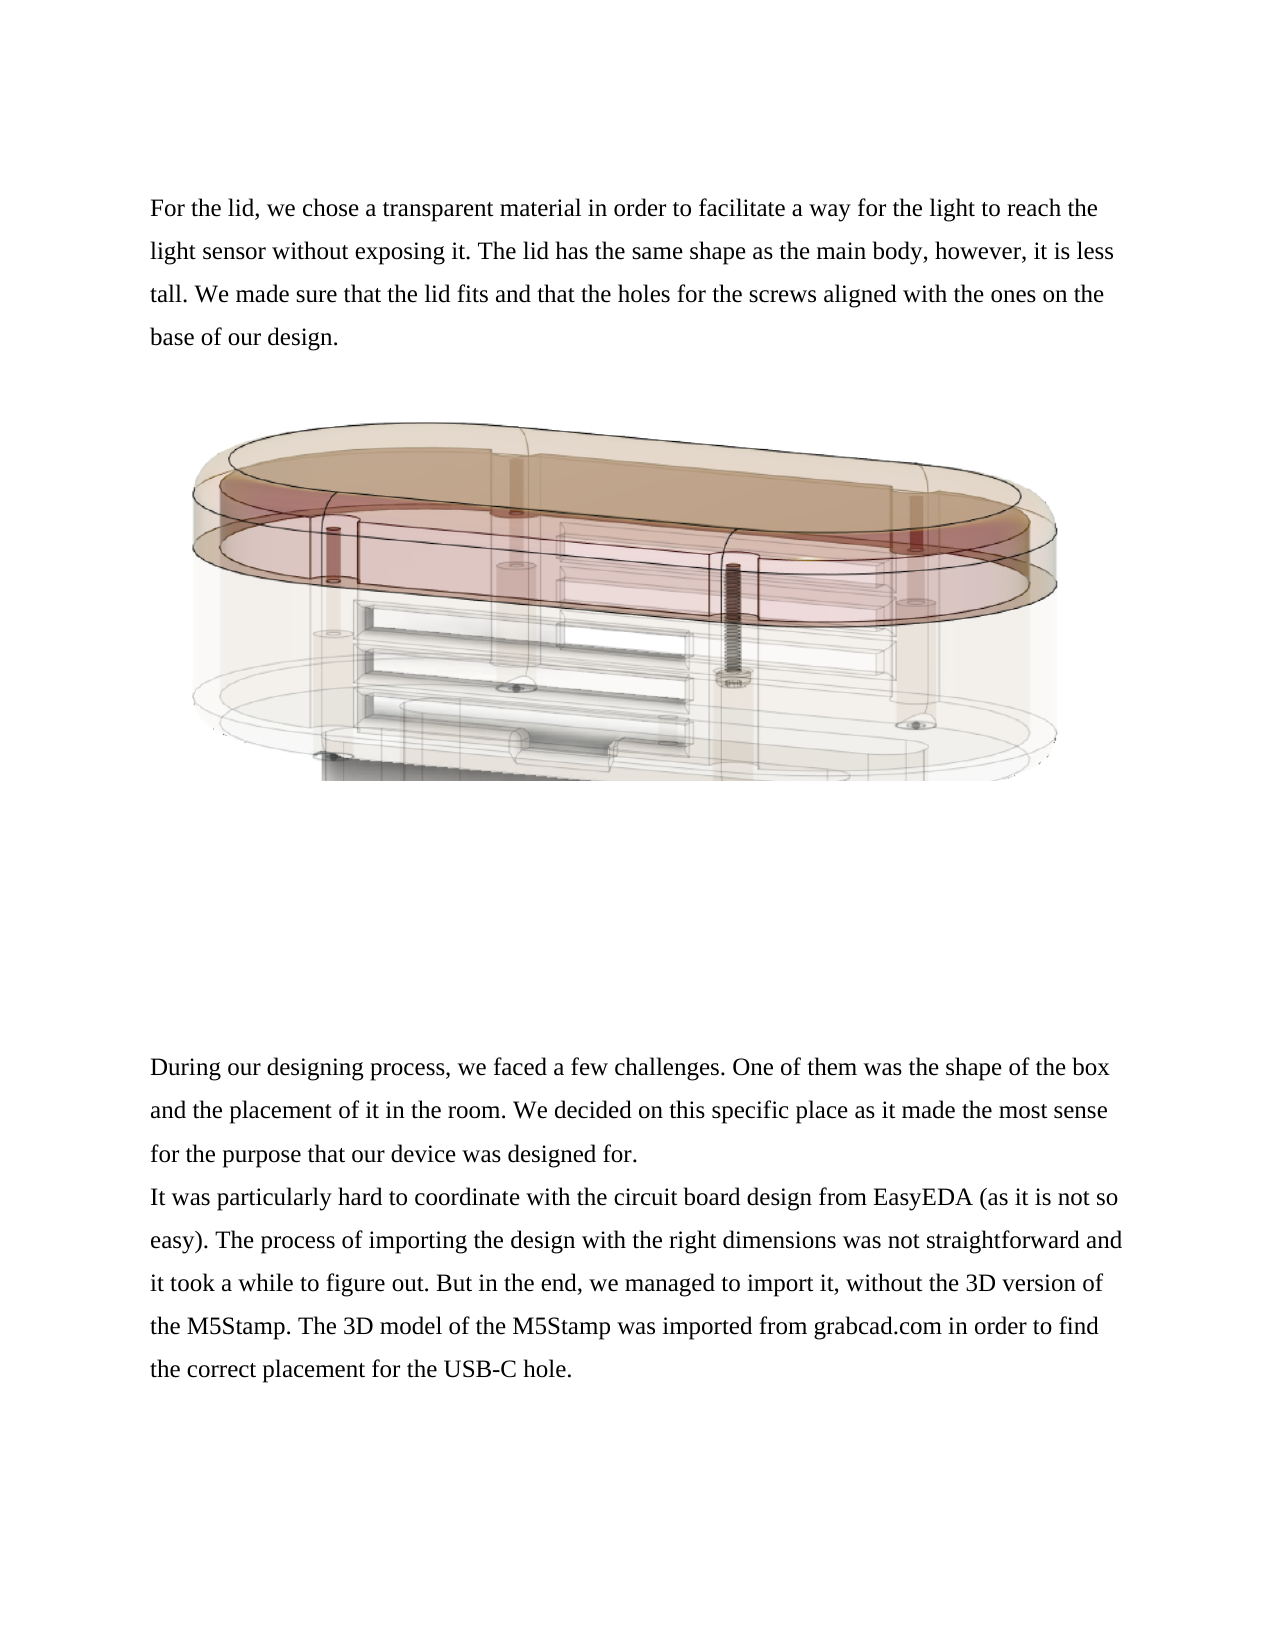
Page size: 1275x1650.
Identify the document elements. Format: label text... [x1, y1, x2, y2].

picture [150, 365, 1173, 781]
text It was particularly hard to coordinate with the circuit board design from EasyEDA (as it is not so easy). The process of importing the design with the right dimensions was not straightforward and it took a while to figure out. But in the end, we managed to import it, without the 3D version of the M5Stamp. The 3D model of the M5Stamp was imported from grabcad.com in order to find the correct placement for the USB-C hole. [150, 1182, 1125, 1383]
text For the lid, we chose a transparent material in order to facilitate a way for the light to reach the light sensor without exposing it. The lid has the same shape as the main body, however, it is less tall. We made sure that the lid fits and that the holes for the screws aligned with the ones on the base of our design. [150, 193, 1125, 351]
text During our designing process, we faced a few challenges. One of them was the shape of the box and the placement of it in the room. We decided on this specific place as it made the most sense for the purpose that our device was designed for. [150, 1052, 1125, 1167]
